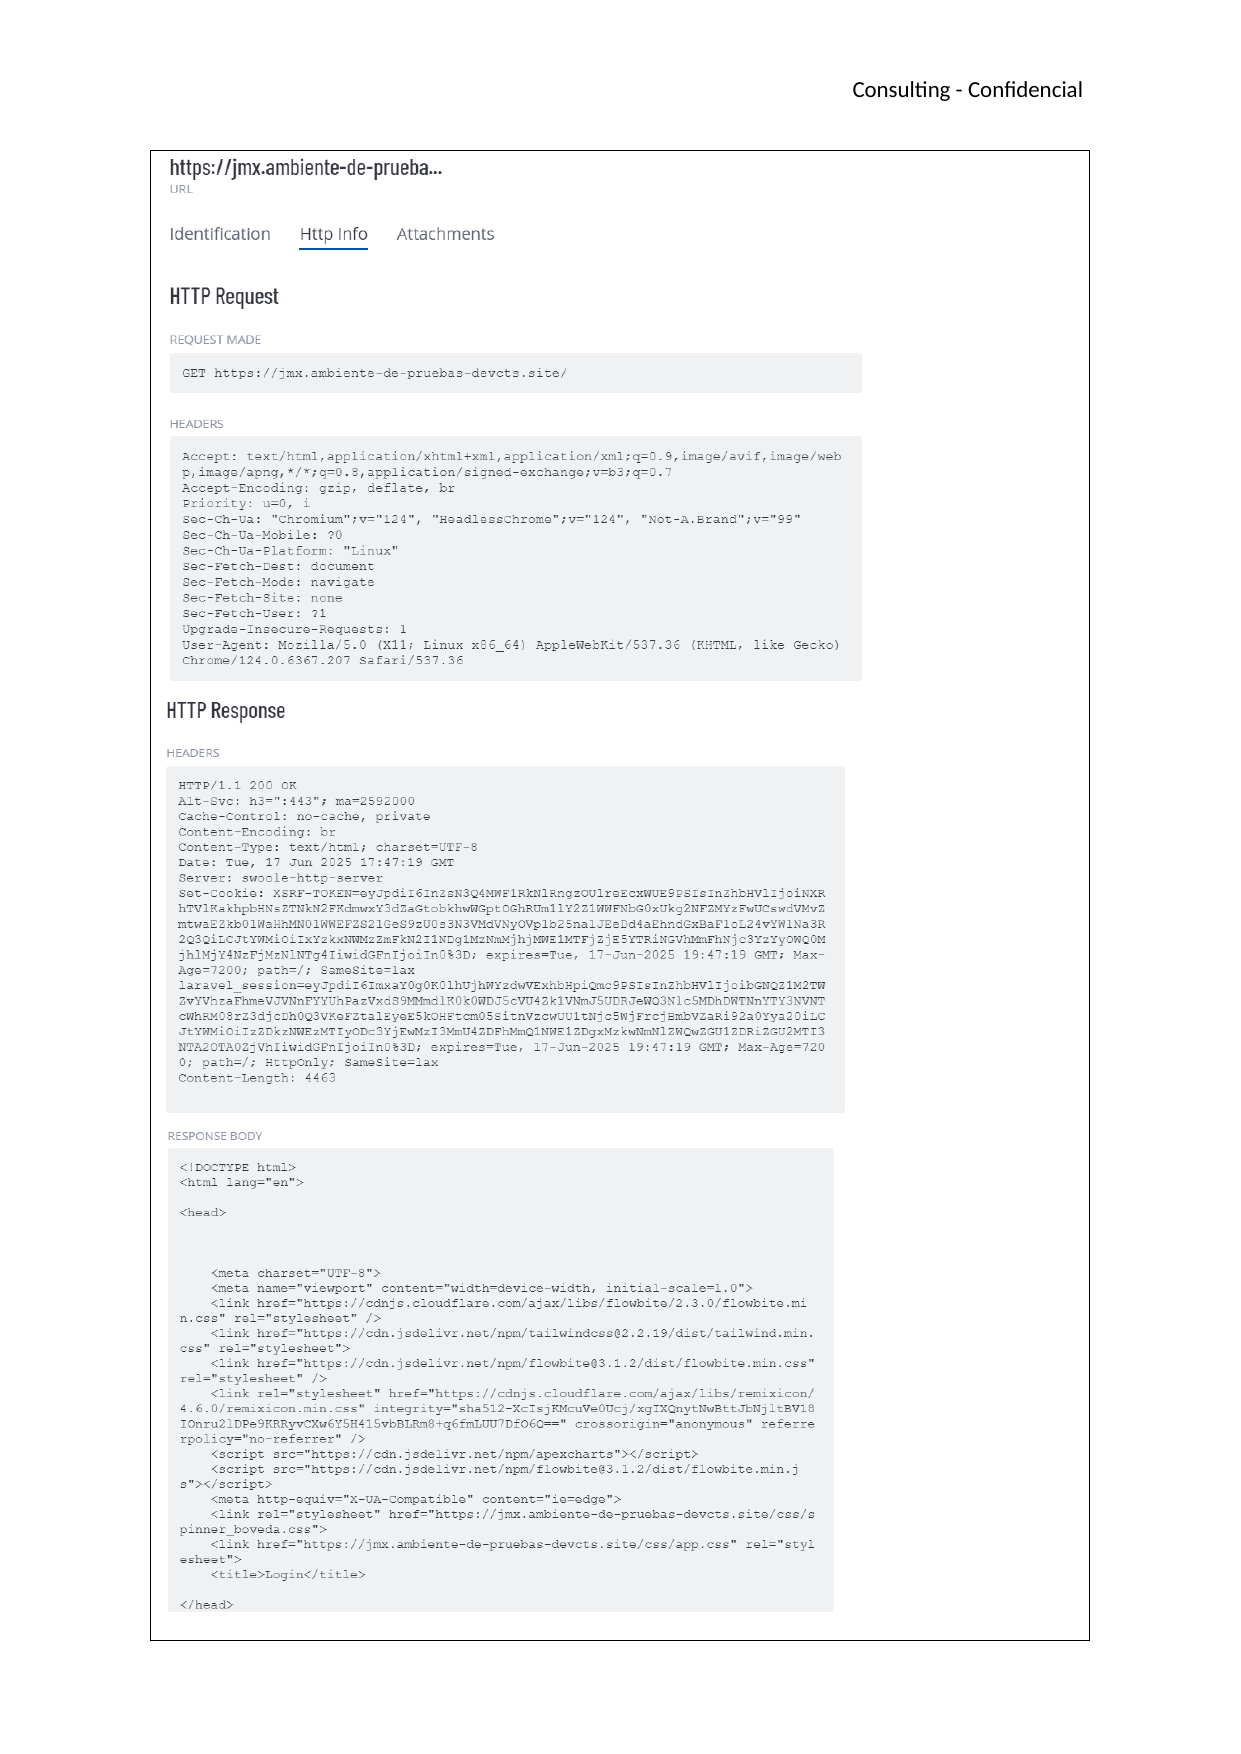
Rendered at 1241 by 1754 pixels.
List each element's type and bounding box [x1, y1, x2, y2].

table_cell [151, 151, 1089, 1640]
picture [161, 151, 867, 1612]
